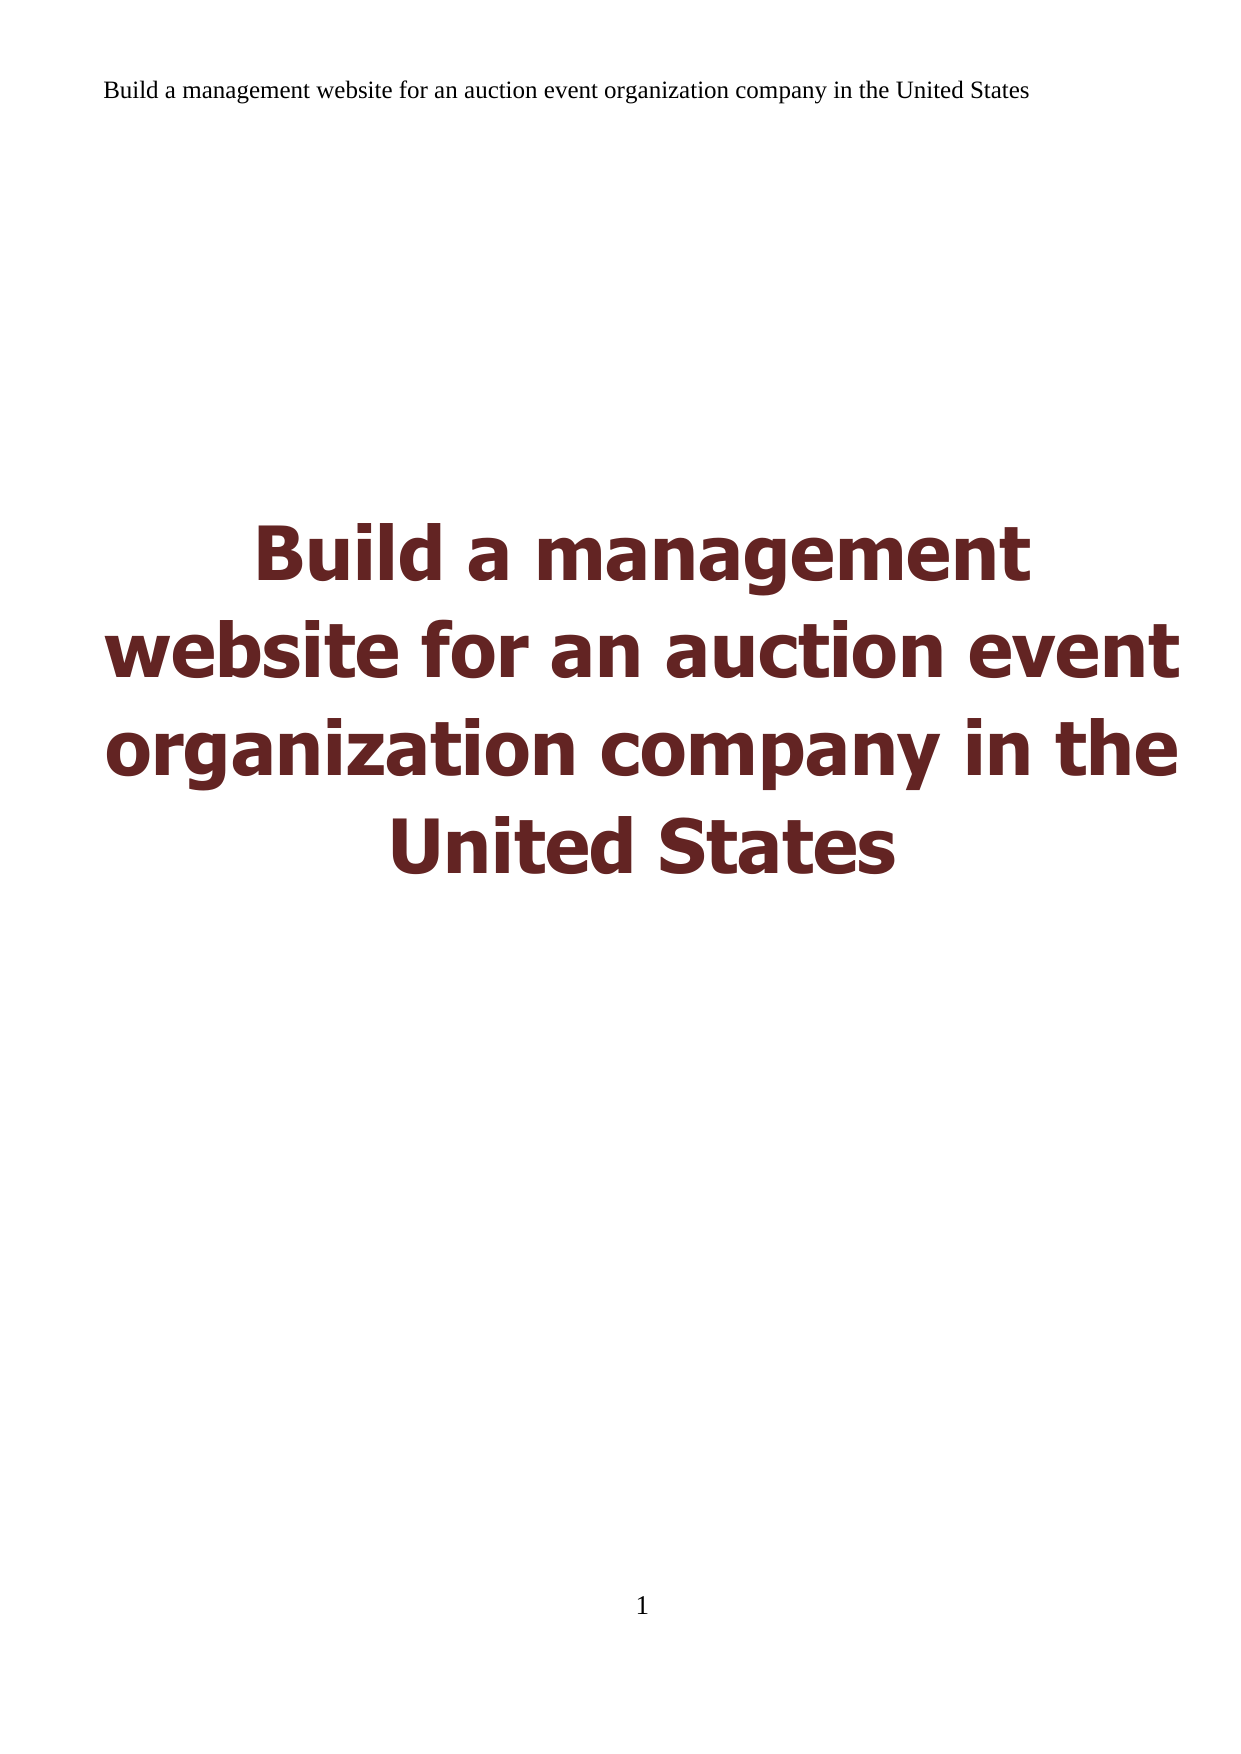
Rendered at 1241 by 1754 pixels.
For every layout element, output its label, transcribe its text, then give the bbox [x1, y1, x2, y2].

text Build a management website for an auction event organization company in the United States [103, 505, 1181, 889]
